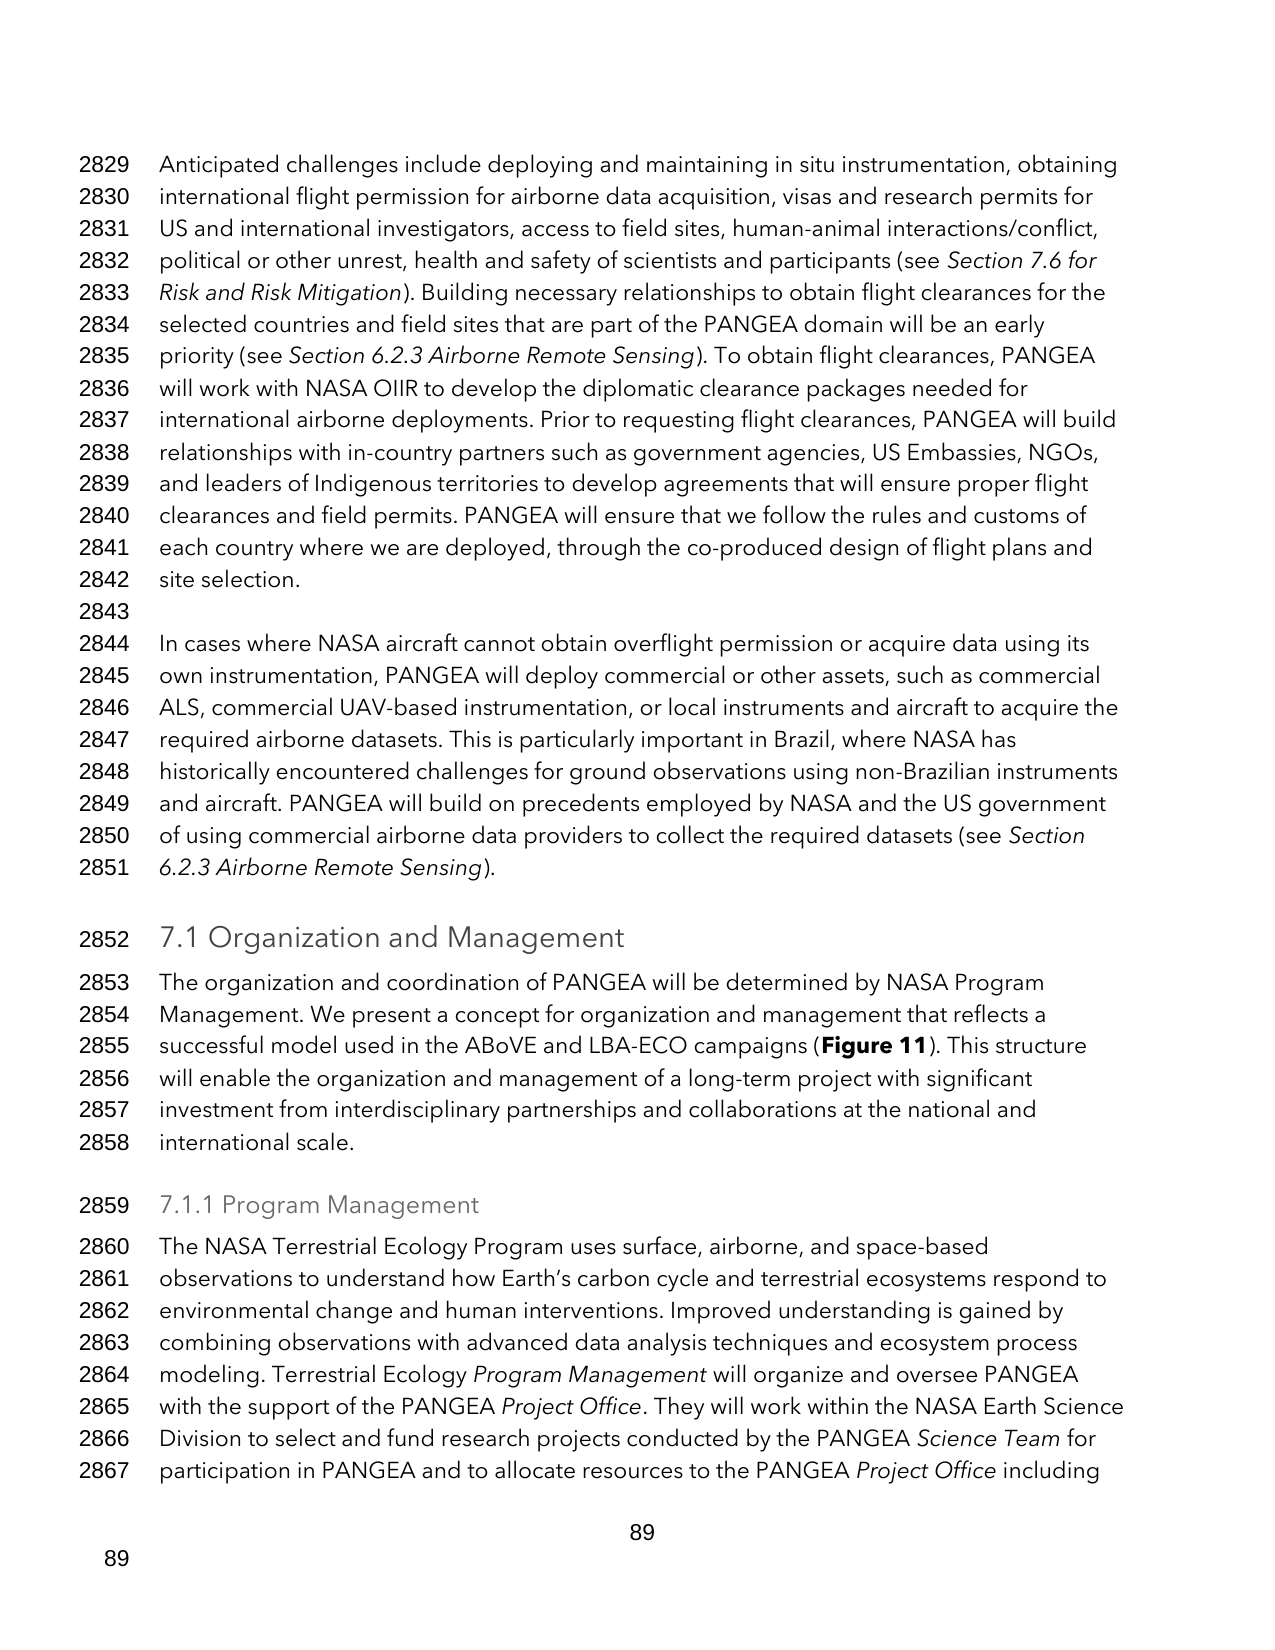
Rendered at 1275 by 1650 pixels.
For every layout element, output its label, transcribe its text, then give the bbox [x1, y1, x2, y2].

text The organization and coordination of PANGEA will be determined by NASA Program Management. We present a concept for organization and management that reflects a successful model used in the ABoVE and LBA-ECO campaigns (Figure 11). This structure will enable the organization and management of a long-term project with significant investment from interdisciplinary partnerships and collaborations at the national and international scale. [159, 968, 1125, 1156]
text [159, 1232, 1125, 1484]
subtitle 7.1 Organization and Management [159, 919, 1125, 954]
text In cases where NASA aircraft cannot obtain overflight permission or acquire data using its own instrumentation, PANGEA will deploy commercial or other assets, such as commercial ALS, commercial UAV-based instrumentation, or local instruments and aircraft to acquire the required airborne datasets. This is particularly important in Brazil, where NASA has historically encountered challenges for ground observations using non-Brazilian instruments and aircraft. PANGEA will build on precedents employed by NASA and the US government of using commercial airborne data providers to collect the required datasets (see Section 6.2.3 Airborne Remote Sensing). [159, 630, 1125, 881]
text Anticipated challenges include deploying and maintaining in situ instrumentation, obtaining international flight permission for airborne data acquisition, visas and research permits for US and international investigators, access to field sites, human-animal interactions/conflict, political or other unrest, health and safety of scientists and participants (see Section 7.6 for Risk and Risk Mitigation). Building necessary relationships to obtain flight clearances for the selected countries and field sites that are part of the PANGEA domain will be an early priority (see Section 6.2.3 Airborne Remote Sensing). To obtain flight clearances, PANGEA will work with NASA OIIR to develop the diplomatic clearance packages needed for international airborne deployments. Prior to requesting flight clearances, PANGEA will build relationships with in-country partners such as government agencies, US Embassies, NGOs, and leaders of Indigenous territories to develop agreements that will ensure proper flight clearances and field permits. PANGEA will ensure that we follow the rules and customs of each country where we are deployed, through the co-produced design of flight plans and site selection. [159, 150, 1125, 593]
subtitle 7.1.1 Program Management [159, 1189, 1125, 1219]
